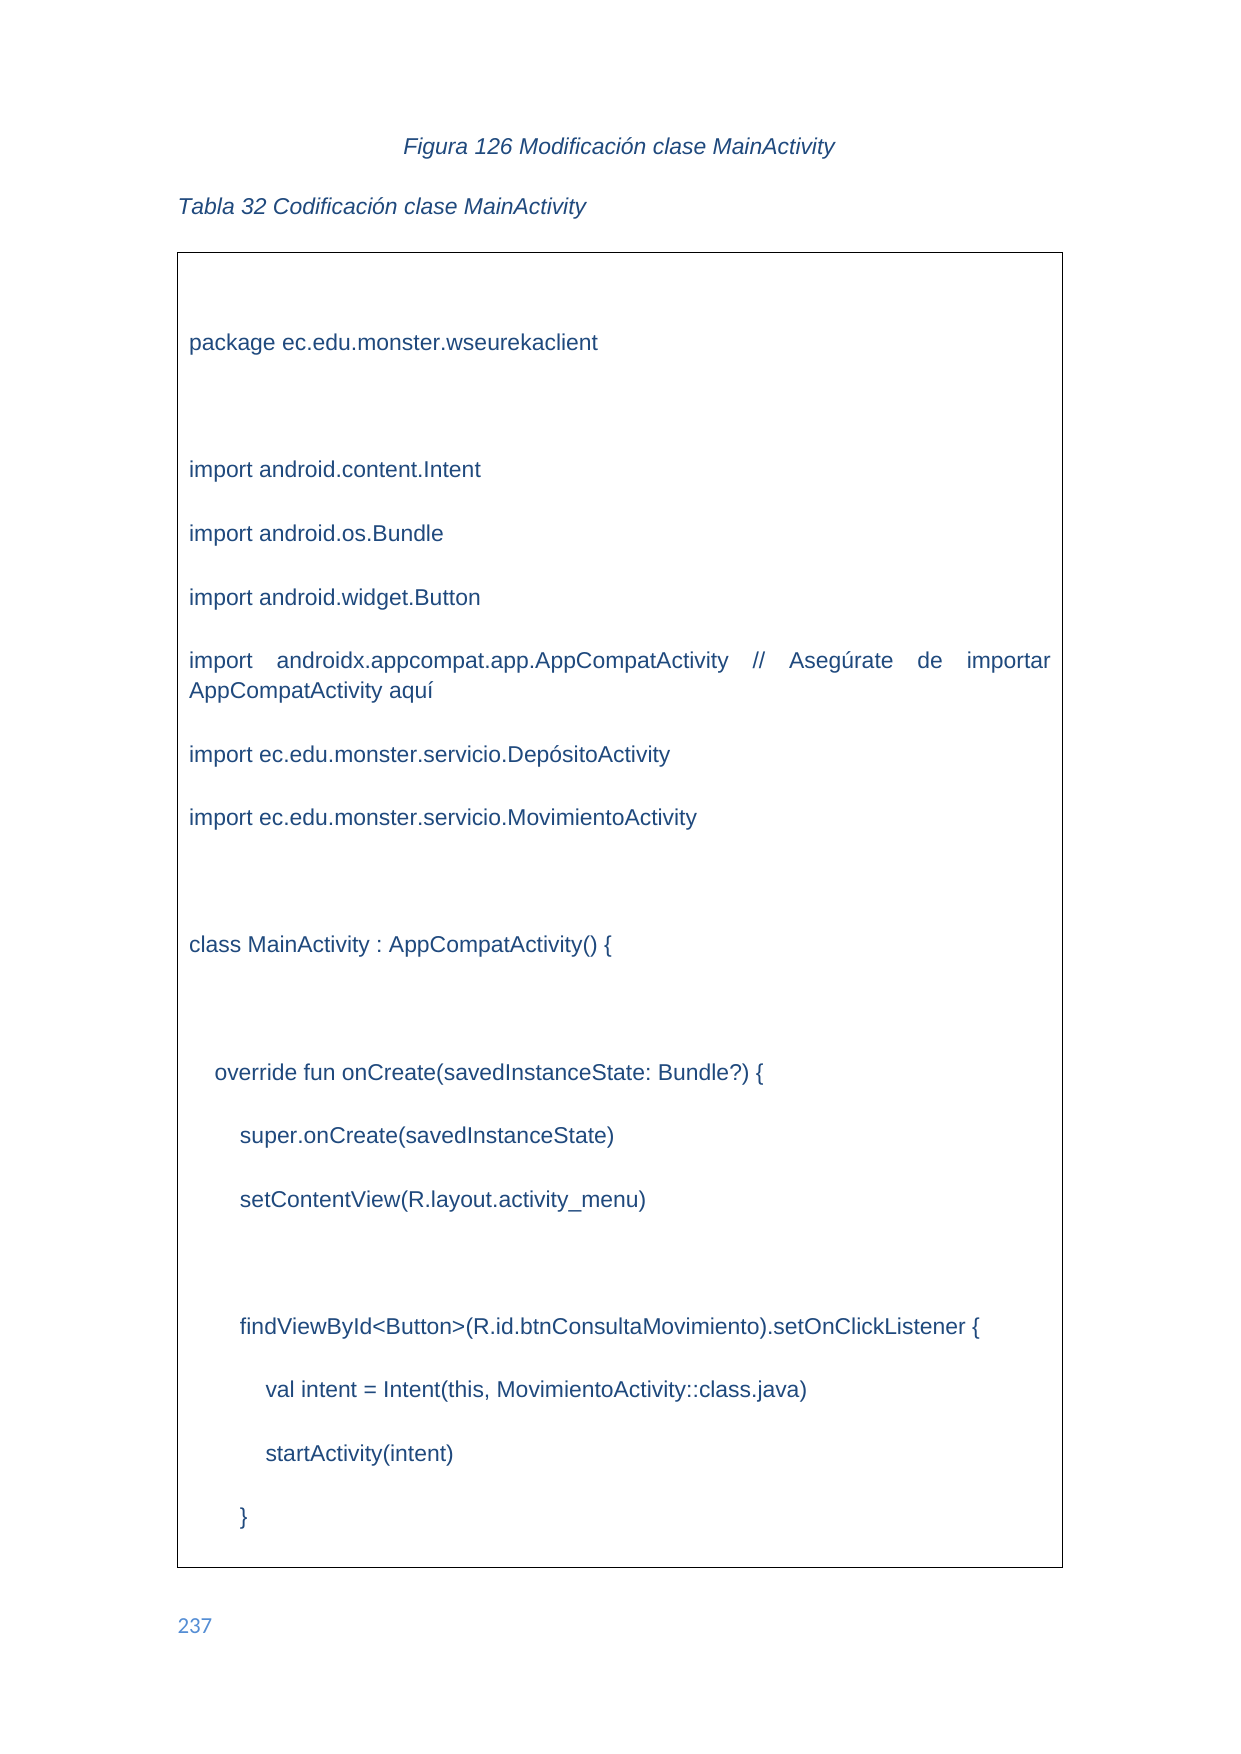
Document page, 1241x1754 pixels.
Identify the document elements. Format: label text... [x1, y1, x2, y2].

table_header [178, 253, 1062, 1567]
text Figura 126 Modificación clase MainActivity [177, 133, 1063, 159]
text Tabla 32 Codificación clase MainActivity [177, 193, 1063, 219]
